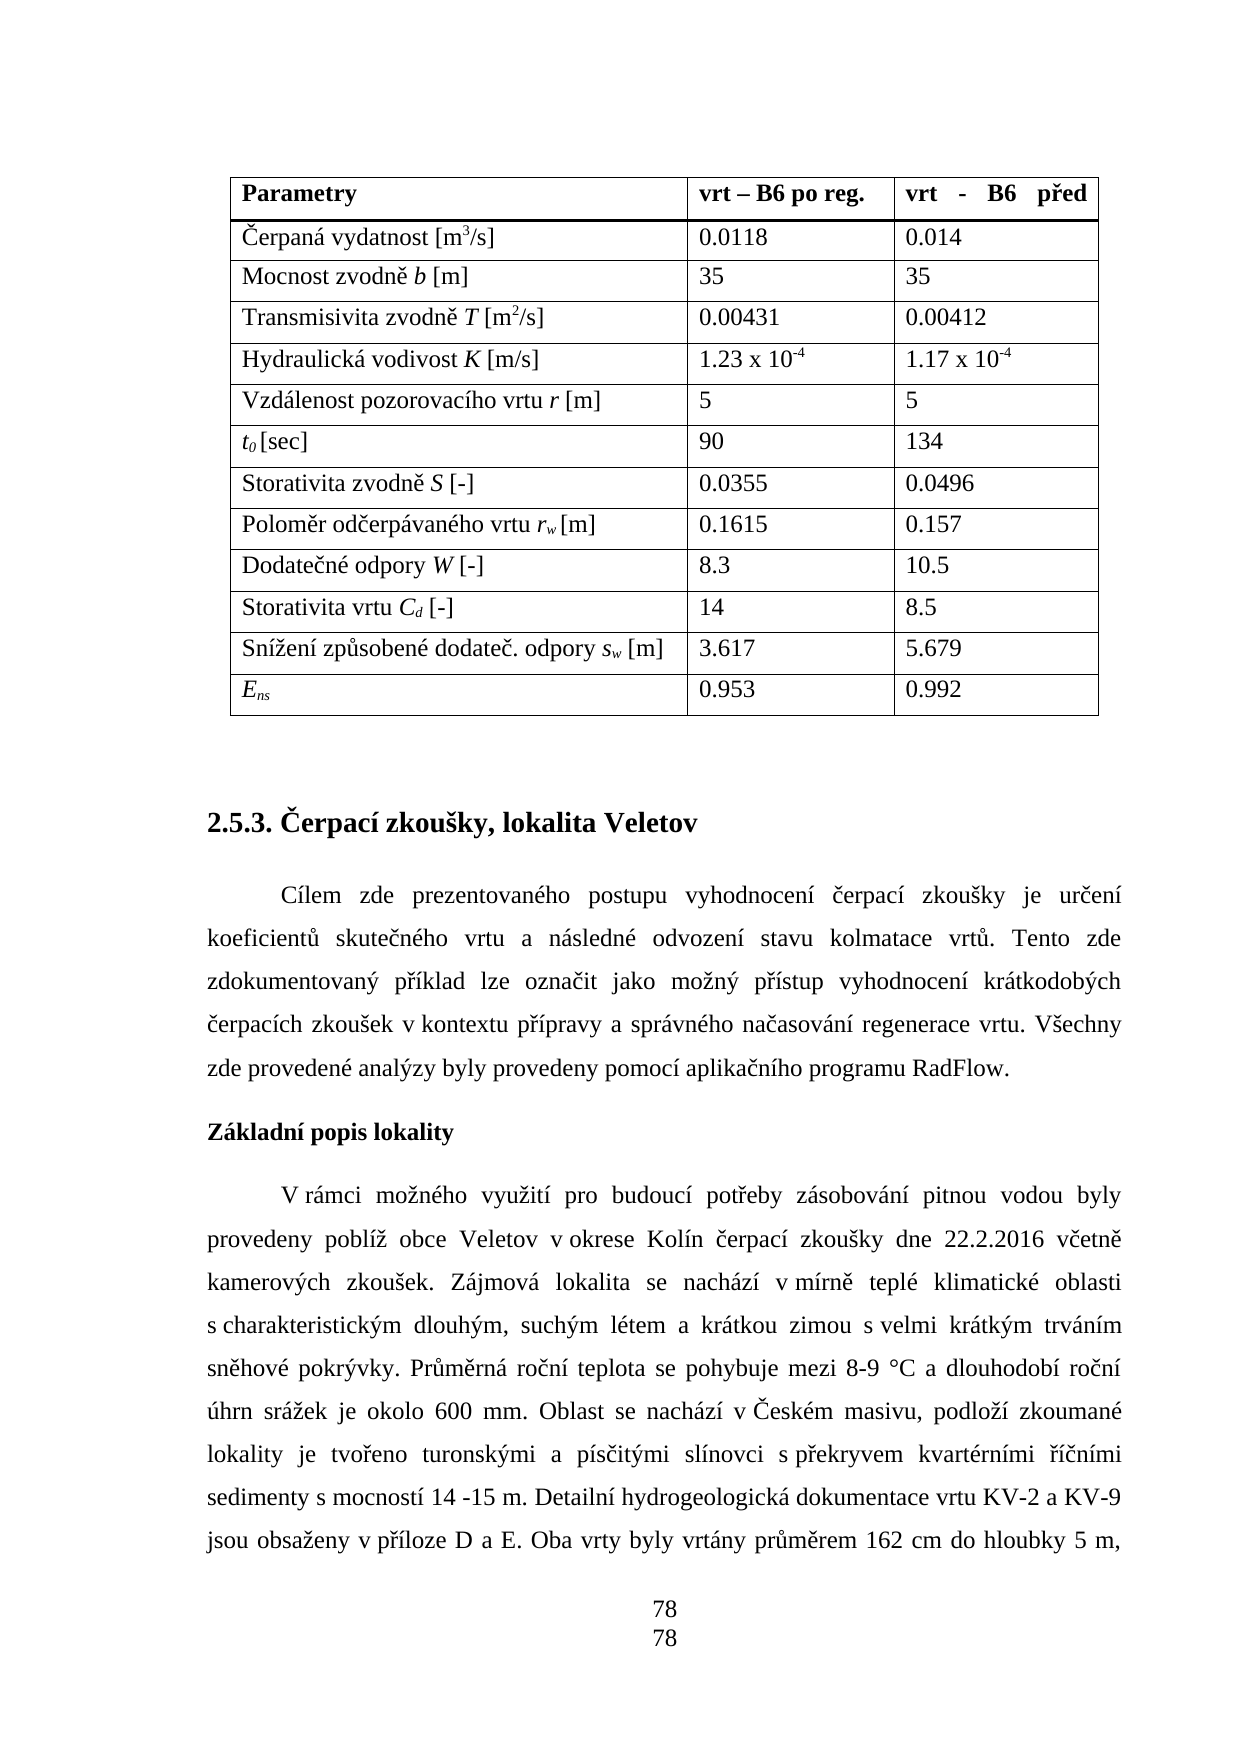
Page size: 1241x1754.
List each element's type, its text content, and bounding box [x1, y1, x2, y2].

table_cell 90 [688, 426, 894, 467]
text Cílem zde prezentovaného postupu vyhodnocení čerpací zkoušky je určení koeficientů skutečného vrtu a následné odvození stavu kolmatace vrtů. Tento zde zdokumentovaný příklad lze označit jako možný přístup vyhodnocení krátkodobých čerpacích zkoušek v kontextu přípravy a správného načasování regenerace vrtu. Všechny zde provedené analýzy byly provedeny pomocí aplikačního programu RadFlow. [207, 880, 1122, 1081]
table_cell Dodatečné odpory W [-] [231, 550, 687, 591]
table_cell 0.157 [895, 509, 1098, 549]
table_cell 5 [895, 385, 1098, 425]
table_cell 0.00412 [895, 302, 1098, 343]
table_cell Vzdálenost pozorovacího vrtu r [m] [231, 385, 687, 425]
table_header vrt - B6 před reg. [895, 178, 1098, 218]
table_cell Čerpaná vydatnost [m3/s] [231, 222, 687, 260]
table_cell 3.617 [688, 633, 894, 673]
table_cell 1.17 x 10-4 [895, 344, 1098, 384]
table_cell Mocnost zvodně b [m] [231, 261, 687, 301]
table_cell 0.992 [895, 675, 1098, 715]
table_cell 0.00431 [688, 302, 894, 343]
table_cell 0.014 [895, 222, 1098, 260]
table_cell 0.0118 [688, 222, 894, 260]
table_cell 8.3 [688, 550, 894, 591]
table_cell Snížení způsobené dodateč. odpory sw [m] [231, 633, 687, 673]
table_cell 35 [688, 261, 894, 301]
table_cell 5 [688, 385, 894, 425]
table_cell 14 [688, 592, 894, 632]
table_cell 1.23 x 10-4 [688, 344, 894, 384]
table_cell 134 [895, 426, 1098, 467]
table_cell 0.0496 [895, 468, 1098, 508]
text Základní popis lokality [207, 1117, 1122, 1145]
table_cell Ens [231, 675, 687, 715]
table_header vrt – B6 po reg. [688, 178, 894, 218]
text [207, 1181, 1122, 1554]
table_cell Storativita zvodně S [-] [231, 468, 687, 508]
table_cell 0.1615 [688, 509, 894, 549]
table_cell 5.679 [895, 633, 1098, 673]
table_cell 8.5 [895, 592, 1098, 632]
table_cell t0 [sec] [231, 426, 687, 467]
table_cell 10.5 [895, 550, 1098, 591]
table_cell 35 [895, 261, 1098, 301]
table_cell 0.953 [688, 675, 894, 715]
table_cell Poloměr odčerpávaného vrtu rw [m] [231, 509, 687, 549]
table_cell Storativita vrtu Cd [-] [231, 592, 687, 632]
table_cell 0.0355 [688, 468, 894, 508]
table_cell Transmisivita zvodně T [m2/s] [231, 302, 687, 343]
subtitle 2.5.3. Čerpací zkoušky, lokalita Veletov [207, 805, 1122, 838]
table_cell Hydraulická vodivost K [m/s] [231, 344, 687, 384]
table_header Parametry [231, 178, 687, 218]
